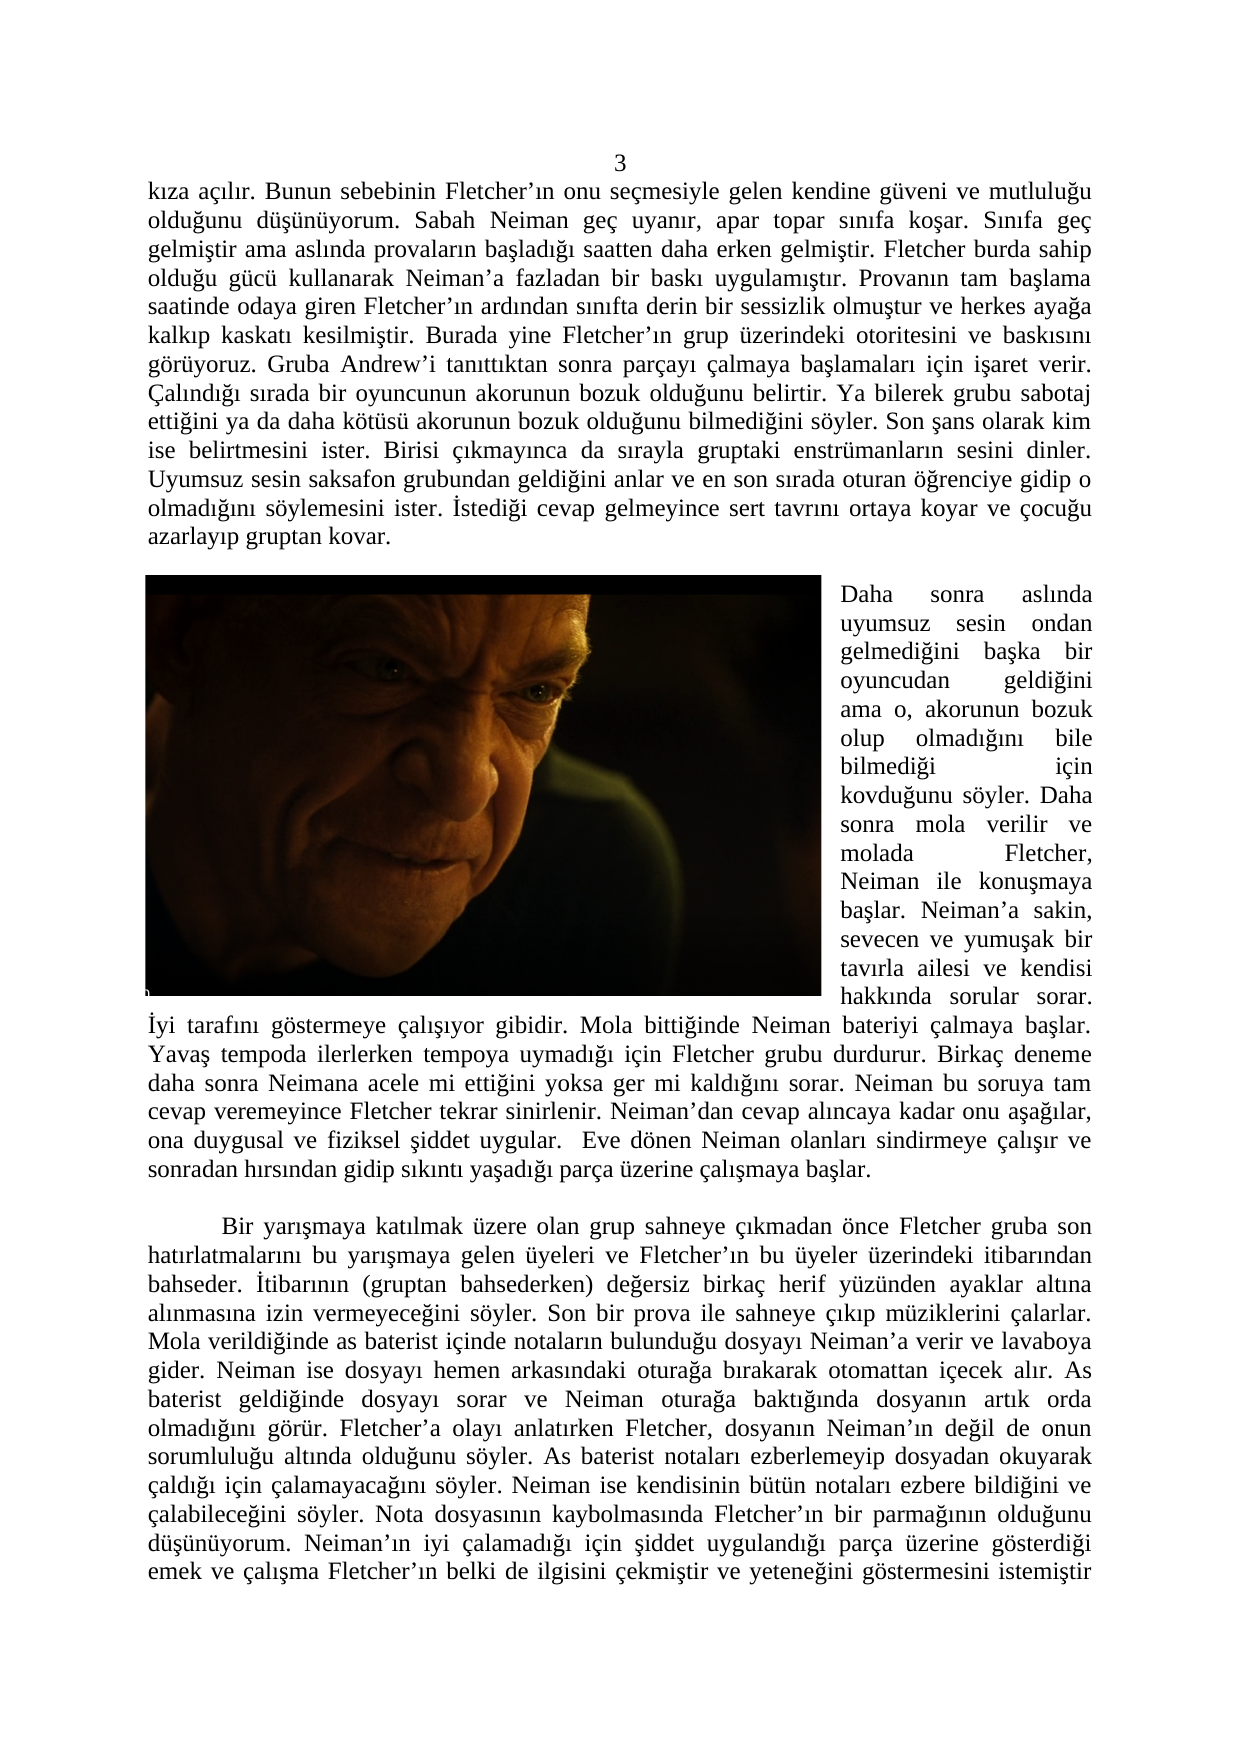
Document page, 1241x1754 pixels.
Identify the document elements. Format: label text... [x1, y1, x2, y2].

text kıza açılır. Bunun sebebinin Fletcher’ın onu seçmesiyle gelen kendine güveni ve mutluluğu olduğunu düşünüyorum. Sabah Neiman geç uyanır, apar topar sınıfa koşar. Sınıfa geç gelmiştir ama aslında provaların başladığı saatten daha erken gelmiştir. Fletcher burda sahip olduğu gücü kullanarak Neiman’a fazladan bir baskı uygulamıştır. Provanın tam başlama saatinde odaya giren Fletcher’ın ardından sınıfta derin bir sessizlik olmuştur ve herkes ayağa kalkıp kaskatı kesilmiştir. Burada yine Fletcher’ın grup üzerindeki otoritesini ve baskısını görüyoruz. Gruba Andrew’i tanıttıktan sonra parçayı çalmaya başlamaları için işaret verir. Çalındığı sırada bir oyuncunun akorunun bozuk olduğunu belirtir. Ya bilerek grubu sabotaj ettiğini ya da daha kötüsü akorunun bozuk olduğunu bilmediğini söyler. Son şans olarak kim ise belirtmesini ister. Birisi çıkmayınca da sırayla gruptaki enstrümanların sesini dinler. Uyumsuz sesin saksafon grubundan geldiğini anlar ve en son sırada oturan öğrenciye gidip o olmadığını söylemesini ister. İstediği cevap gelmeyince sert tavrını ortaya koyar ve çocuğu azarlayıp gruptan kovar. [148, 176, 1093, 550]
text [148, 1211, 1093, 1585]
picture [145, 575, 822, 996]
text 3 [148, 148, 1093, 176]
